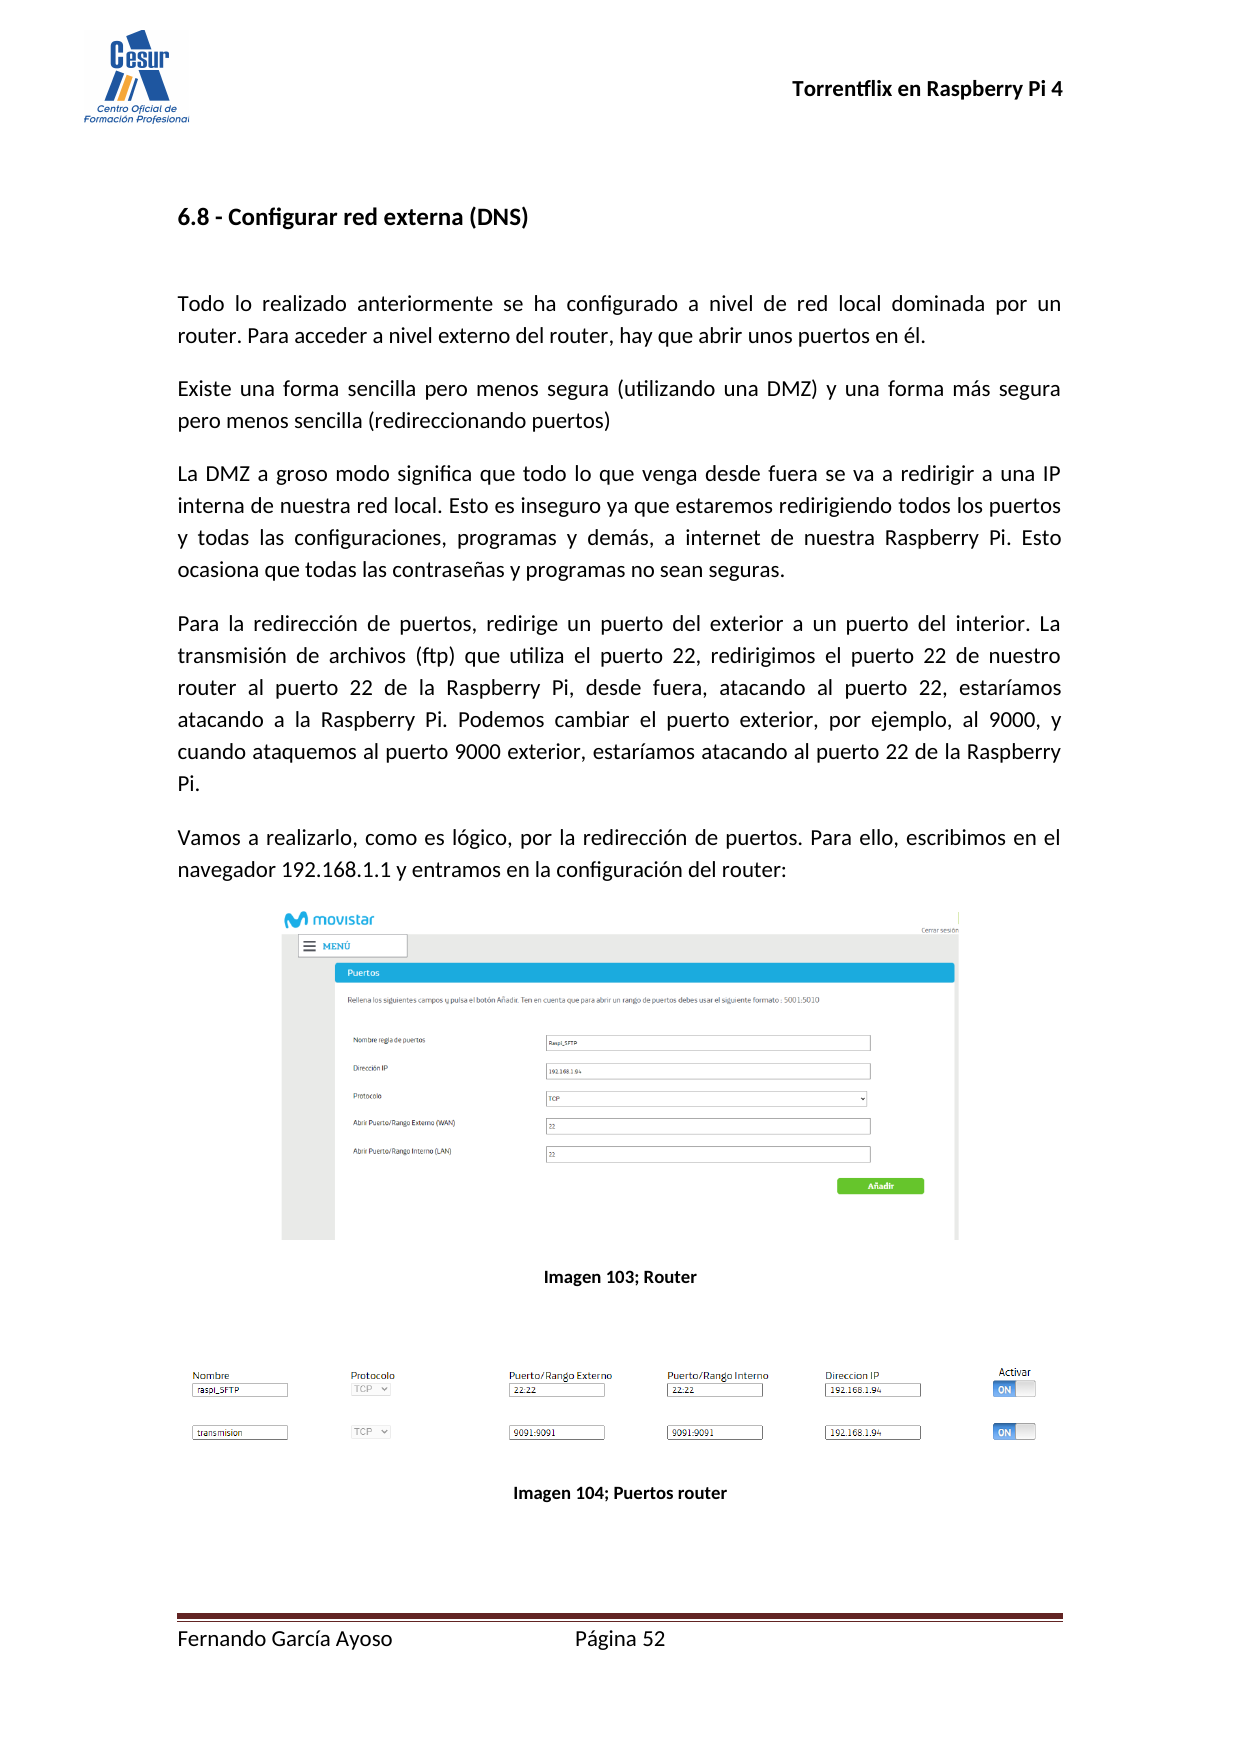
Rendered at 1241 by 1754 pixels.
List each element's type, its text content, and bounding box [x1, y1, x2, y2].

text Vamos a realizarlo, como es lógico, por la redirección de puertos. Para ello, escribimos en el navegador 192.168.1.1 y entramos en la configuración del router: [177, 823, 1063, 883]
text Imagen 104; Puertos router [177, 1481, 1063, 1504]
subtitle 6.8 - Configurar red externa (DNS) [177, 201, 1063, 231]
text Existe una forma sencilla pero menos segura (utilizando una DMZ) y una forma más segura pero menos sencilla (redireccionando puertos) [177, 374, 1063, 434]
text Imagen 103; Router [177, 1265, 1063, 1288]
picture [84, 30, 190, 124]
text Para la redirección de puertos, redirige un puerto del exterior a un puerto del interior. La transmisión de archivos (ftp) que utiliza el puerto 22, redirigimos el puerto 22 de nuestro router al puerto 22 de la Raspberry Pi, desde fuera, atacando al puerto 22, estaríamos atacando a la Raspberry Pi. Podemos cambiar el puerto exterior, por ejemplo, al 9000, y cuando ataquemos al puerto 9000 exterior, estaríamos atacando al puerto 22 de la Raspberry Pi. [177, 609, 1063, 798]
picture [177, 1361, 1063, 1456]
text Todo lo realizado anteriormente se ha configurado a nivel de red local dominada por un router. Para acceder a nivel externo del router, hay que abrir unos puertos en él. [177, 289, 1063, 349]
text La DMZ a groso modo significa que todo lo que venga desde fuera se va a redirigir a una IP interna de nuestra red local. Esto es inseguro ya que estaremos redirigiendo todos los puertos y todas las configuraciones, programas y demás, a internet de nuestra Raspberry Pi. Esto ocasiona que todas las contraseñas y programas no sean seguras. [177, 459, 1063, 584]
picture [281, 907, 959, 1240]
